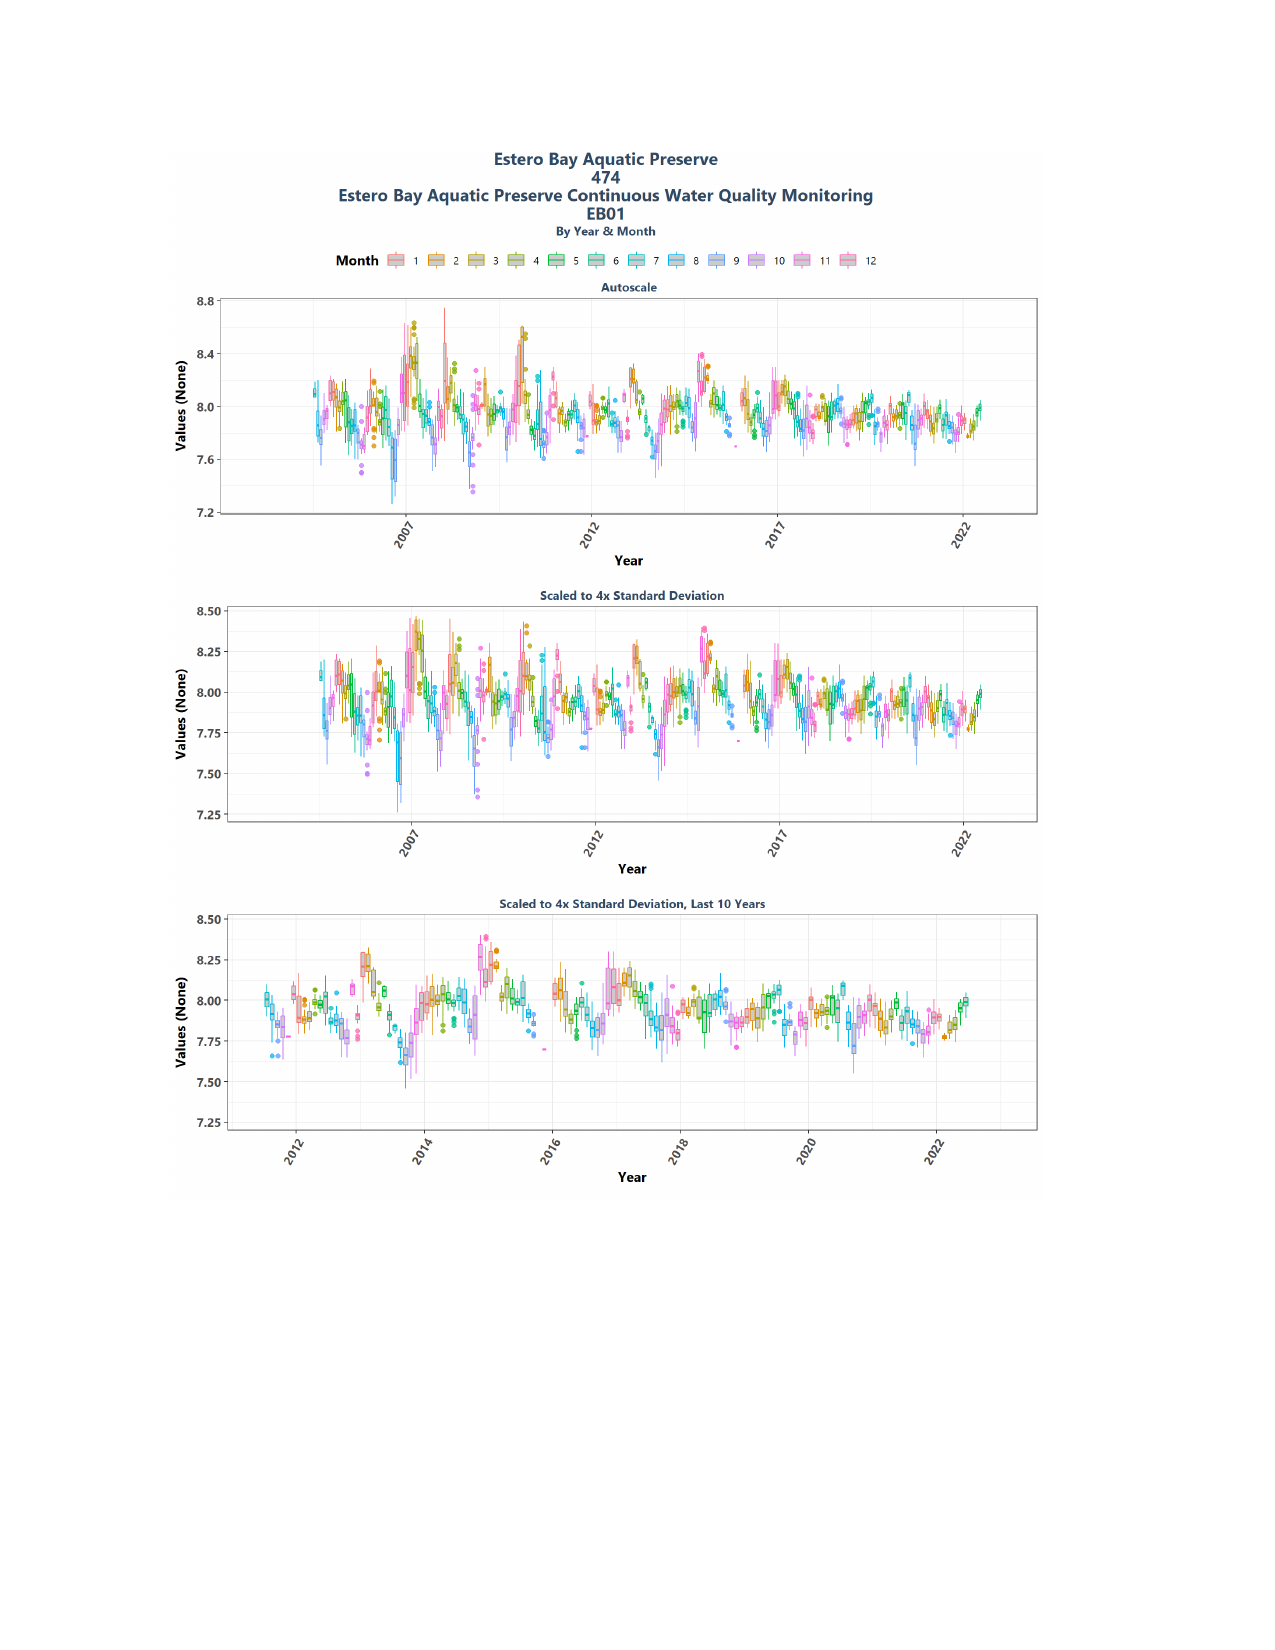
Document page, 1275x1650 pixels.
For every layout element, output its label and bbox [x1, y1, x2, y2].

picture [168, 150, 1044, 1200]
